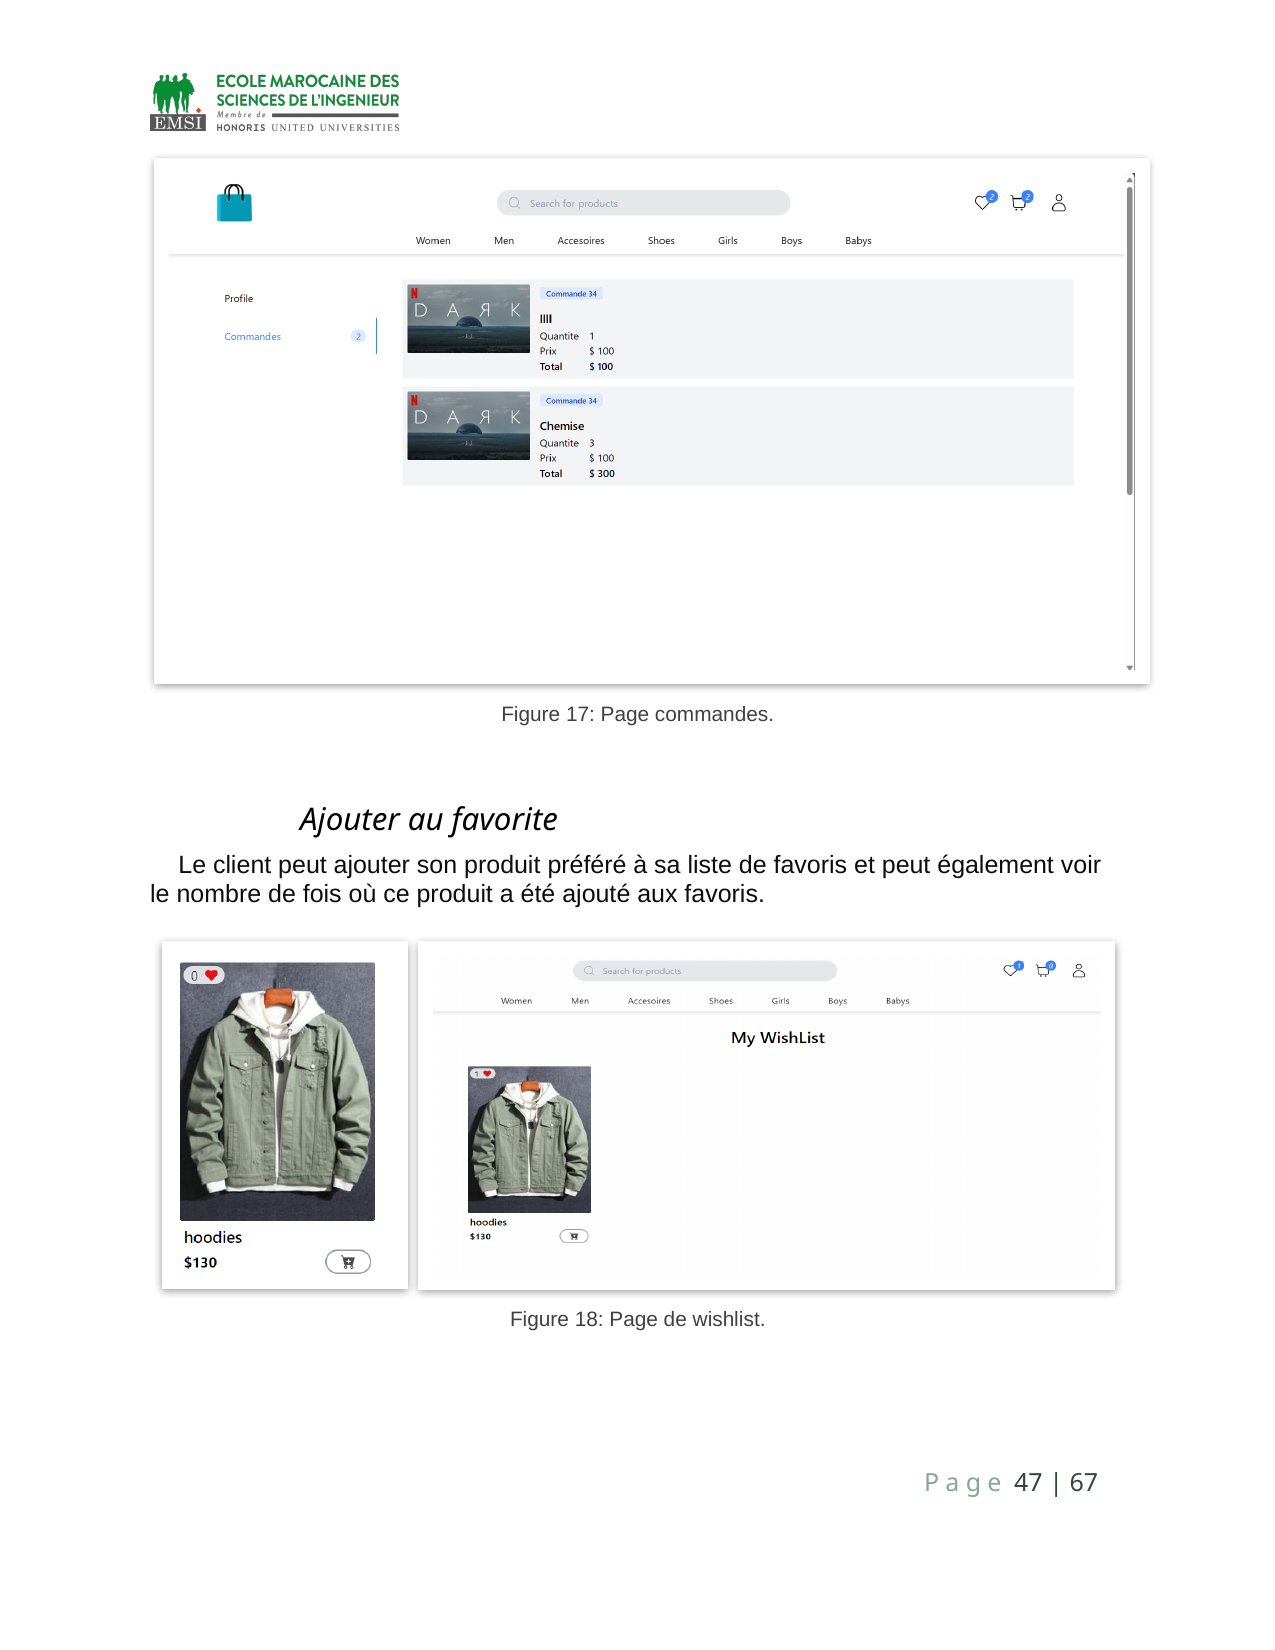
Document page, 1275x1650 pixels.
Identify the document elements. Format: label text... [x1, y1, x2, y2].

text Figure 18: Page de wishlist. [150, 1306, 1125, 1330]
text Le client peut ajouter son produit préféré à sa liste de favoris et peut également voir le nombre de fois où ce produit a été ajouté aux favoris. [150, 850, 1125, 907]
picture [150, 73, 399, 131]
picture [176, 955, 393, 1274]
picture [433, 955, 1101, 1275]
subtitle Ajouter au favorite [225, 797, 1125, 839]
text Figure 17: Page commandes. [150, 702, 1125, 726]
picture [169, 173, 1135, 670]
